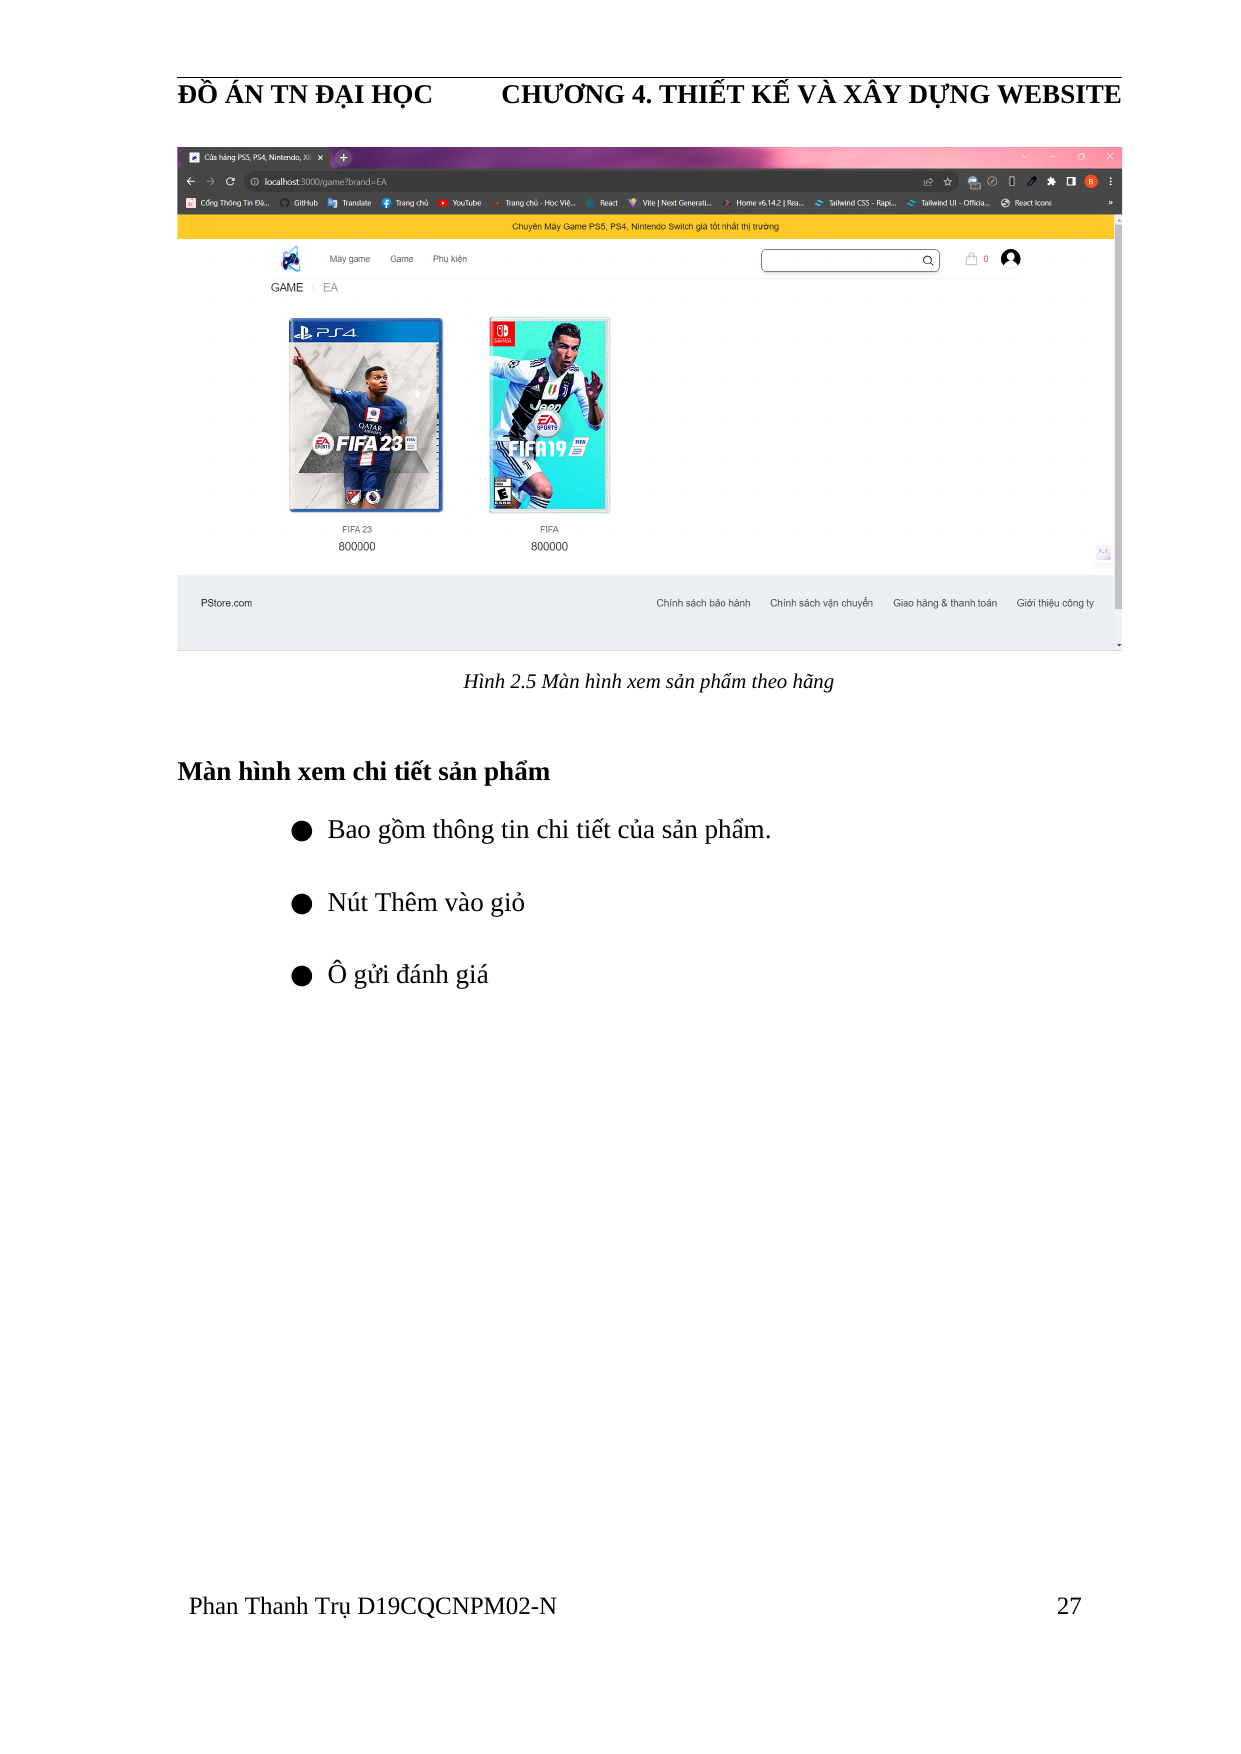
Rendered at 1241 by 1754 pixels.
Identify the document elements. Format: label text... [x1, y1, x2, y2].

picture [177, 147, 1123, 651]
list Nút Thêm vào giỏ [290, 871, 1122, 927]
list Ô gửi đánh giá [290, 944, 1122, 999]
text Hình 2.5 Màn hình xem sản phẩm theo hãng [177, 669, 1122, 693]
text Màn hình xem chi tiết sản phẩm [177, 755, 1122, 786]
list Bao gồm thông tin chi tiết của sản phẩm. [290, 798, 1122, 854]
